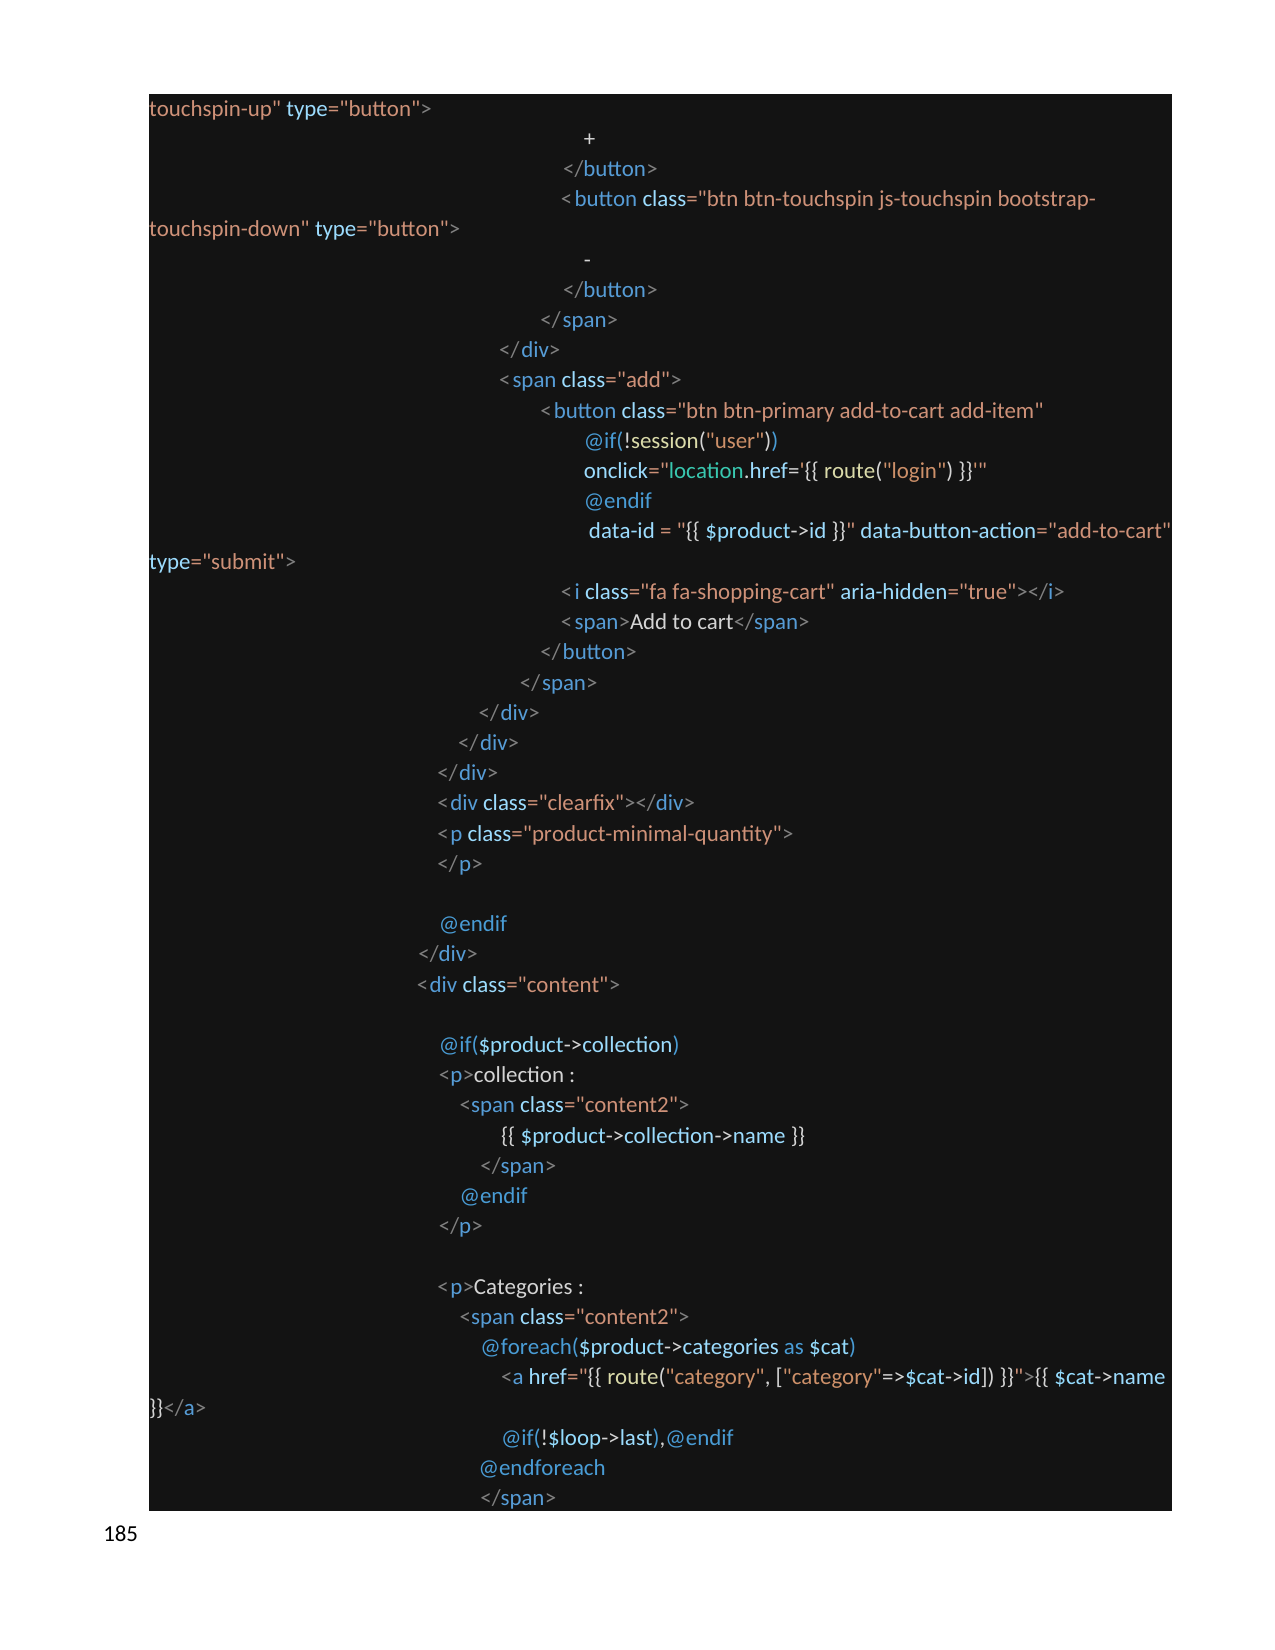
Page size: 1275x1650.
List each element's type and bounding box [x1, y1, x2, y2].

text [149, 94, 1172, 1511]
